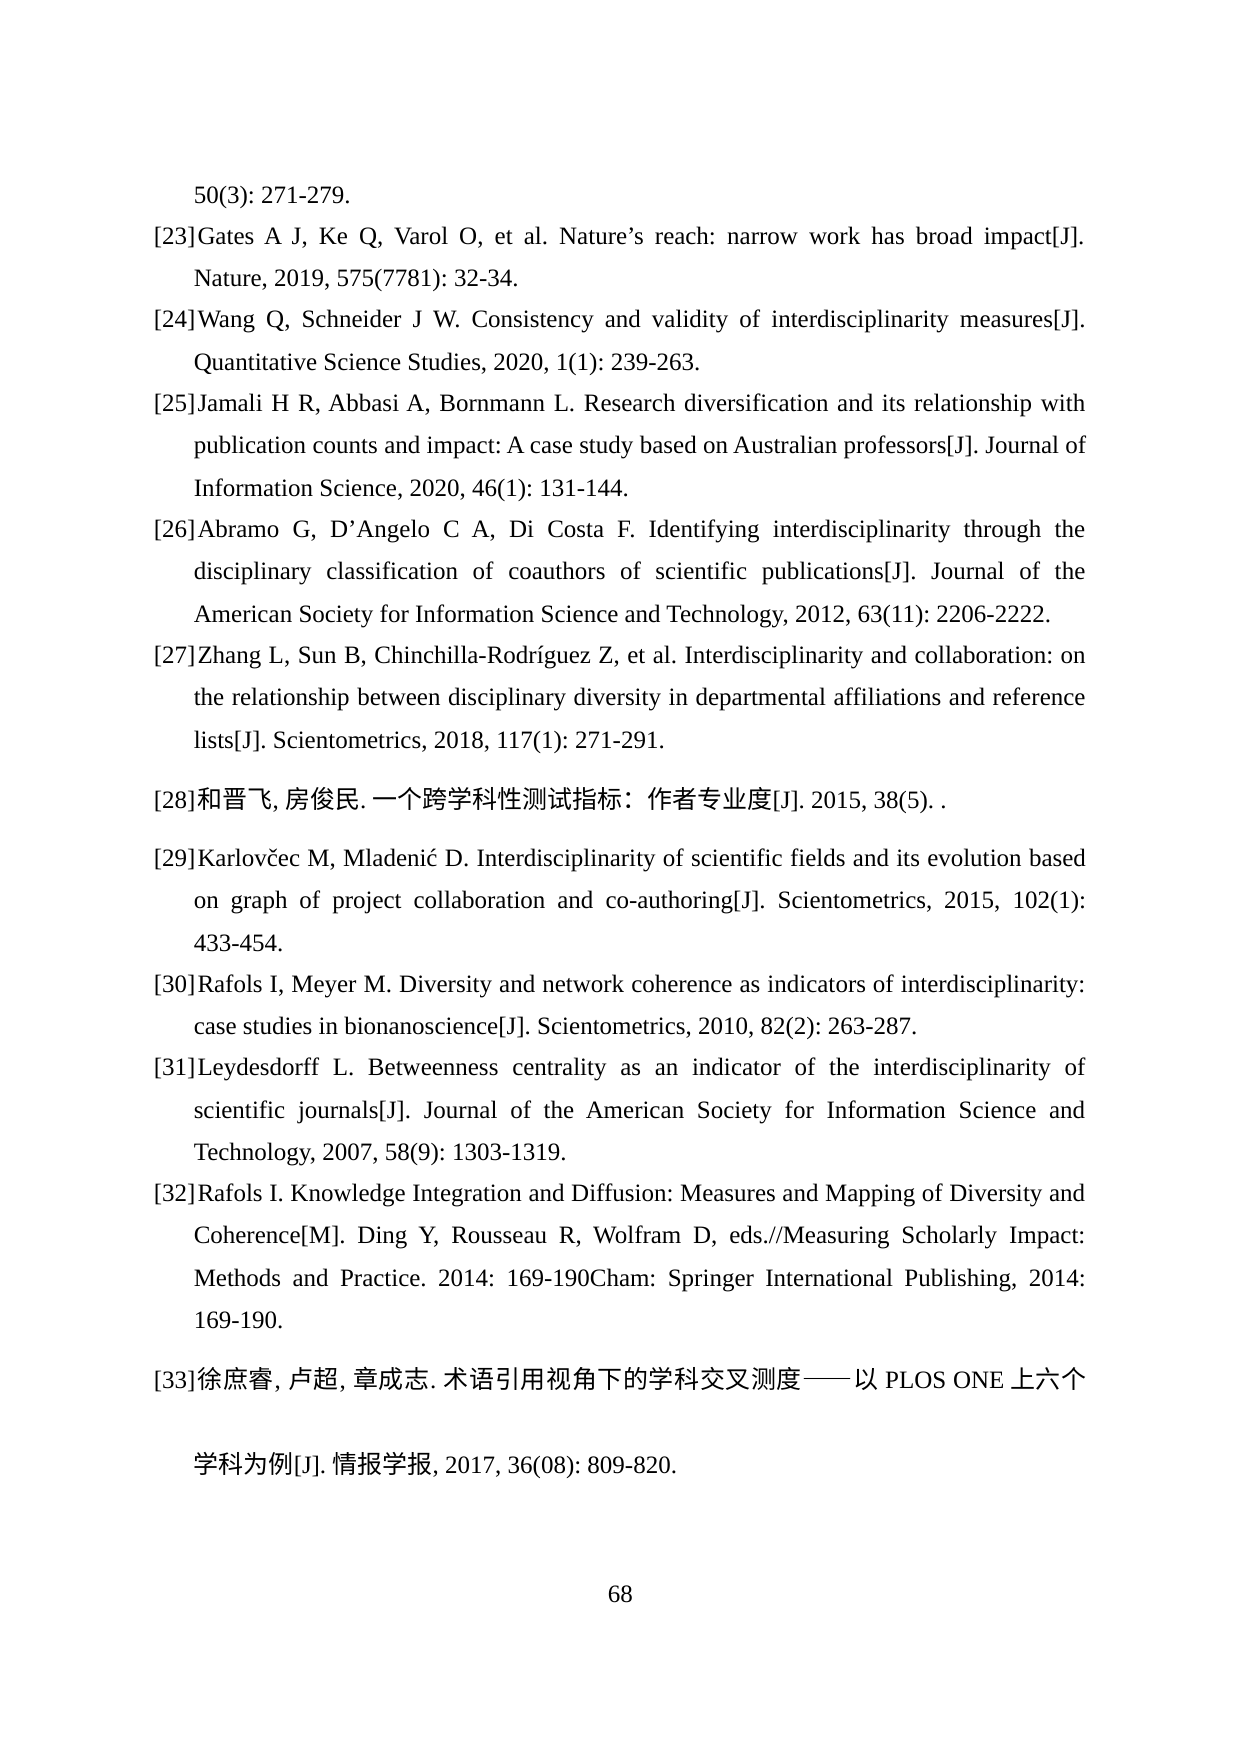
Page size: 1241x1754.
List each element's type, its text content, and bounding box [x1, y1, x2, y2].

text [29] Karlovčec M, Mladenić D. Interdisciplinarity of scientific fields and its evolution based on graph of project collaboration and co-authoring[J]. Scientometrics, 2015, 102(1): 433-454. [153, 840, 1087, 959]
text [25] Jamali H R, Abbasi A, Bornmann L. Research diversification and its relationship with publication counts and impact: A case study based on Australian professors[J]. Journal of Information Science, 2020, 46(1): 131-144. [153, 385, 1087, 504]
text [31] Leydesdorff L. Betweenness centrality as an indicator of the interdisciplinarity of scientific journals[J]. Journal of the American Society for Information Science and Technology, 2007, 58(9): 1303-1319. [153, 1050, 1087, 1168]
text [23] Gates A J, Ke Q, Varol O, et al. Nature’s reach: narrow work has broad impact[J]. Nature, 2019, 575(7781): 32-34. [153, 218, 1087, 295]
text [24] Wang Q, Schneider J W. Consistency and validity of interdisciplinarity measures[J]. Quantitative Science Studies, 2020, 1(1): 239-263. [153, 302, 1087, 378]
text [153, 177, 1087, 211]
text [28] 和晋飞, 房俊民. 一个跨学科性测试指标：作者专业度[J]. 2015, 38(5). . [153, 763, 1087, 831]
text [26] Abramo G, D’Angelo C A, Di Costa F. Identifying interdisciplinarity through the disciplinary classification of coauthors of scientific publications[J]. Journal of the American Society for Information Science and Technology, 2012, 63(11): 2206-2222. [153, 511, 1087, 630]
text [27] Zhang L, Sun B, Chinchilla-Rodríguez Z, et al. Interdisciplinarity and collaboration: on the relationship between disciplinary diversity in departmental affiliations and reference lists[J]. Scientometrics, 2018, 117(1): 271-291. [153, 637, 1087, 756]
text [32] Rafols I. Knowledge Integration and Diffusion: Measures and Mapping of Diversity and Coherence[M]. Ding Y, Rousseau R, Wolfram D, eds.//Measuring Scholarly Impact: Methods and Practice. 2014: 169-190Cham: Springer International Publishing, 2014: 169-190. [153, 1176, 1087, 1337]
text [30] Rafols I, Meyer M. Diversity and network coherence as indicators of interdisciplinarity: case studies in bionanoscience[J]. Scientometrics, 2010, 82(2): 263-287. [153, 966, 1087, 1042]
text [33] 徐庶睿, 卢超, 章成志. 术语引用视角下的学科交叉测度——以PLOS ONE上六个学科为例[J]. 情报学报, 2017, 36(08): 809-820. [153, 1344, 1087, 1497]
